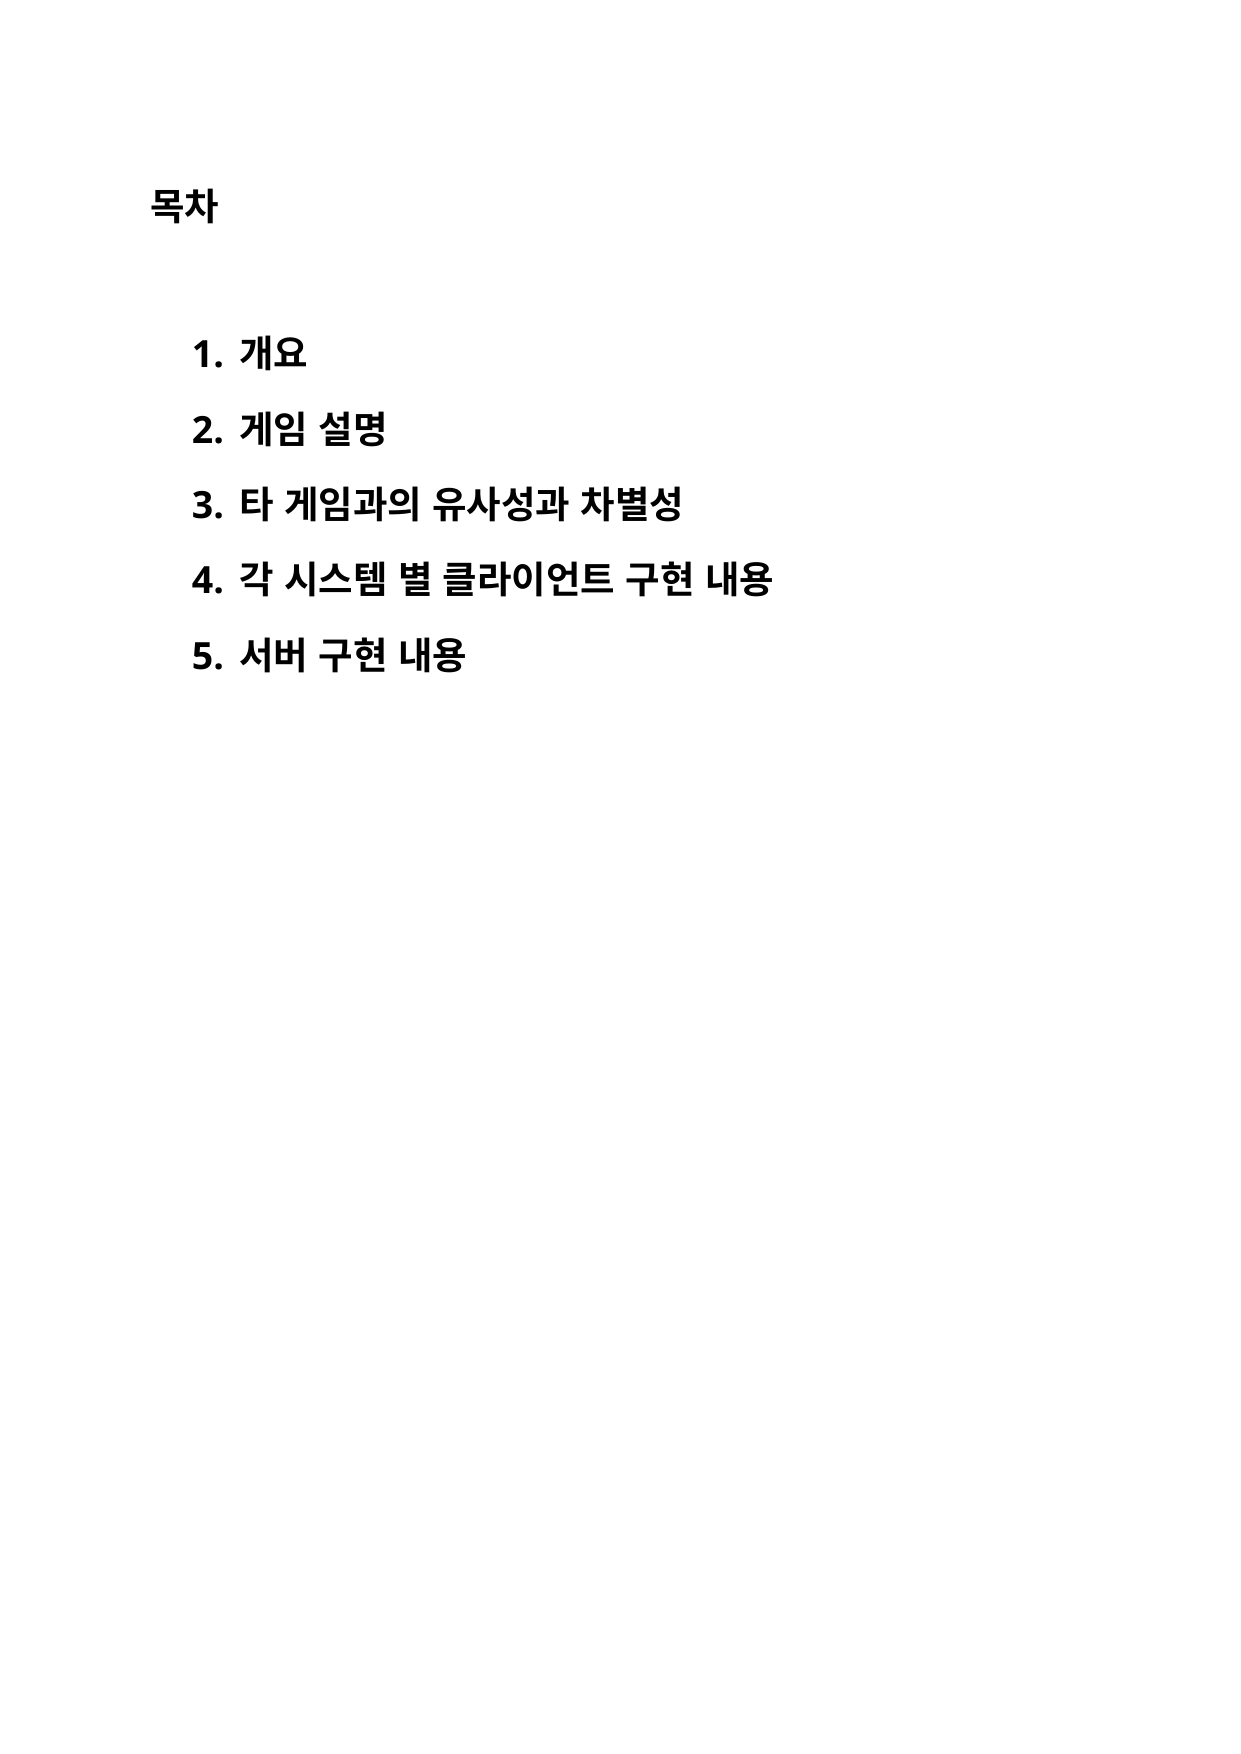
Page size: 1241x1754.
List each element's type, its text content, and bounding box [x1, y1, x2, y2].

list 개요 [192, 324, 1090, 379]
list 서버 구현 내용 [192, 626, 1090, 680]
list 각 시스템 별 클라이언트 구현 내용 [192, 550, 1090, 605]
text 목차 [150, 177, 1090, 231]
list 타 게임과의 유사성과 차별성 [192, 475, 1090, 529]
list 게임 설명 [192, 399, 1090, 454]
